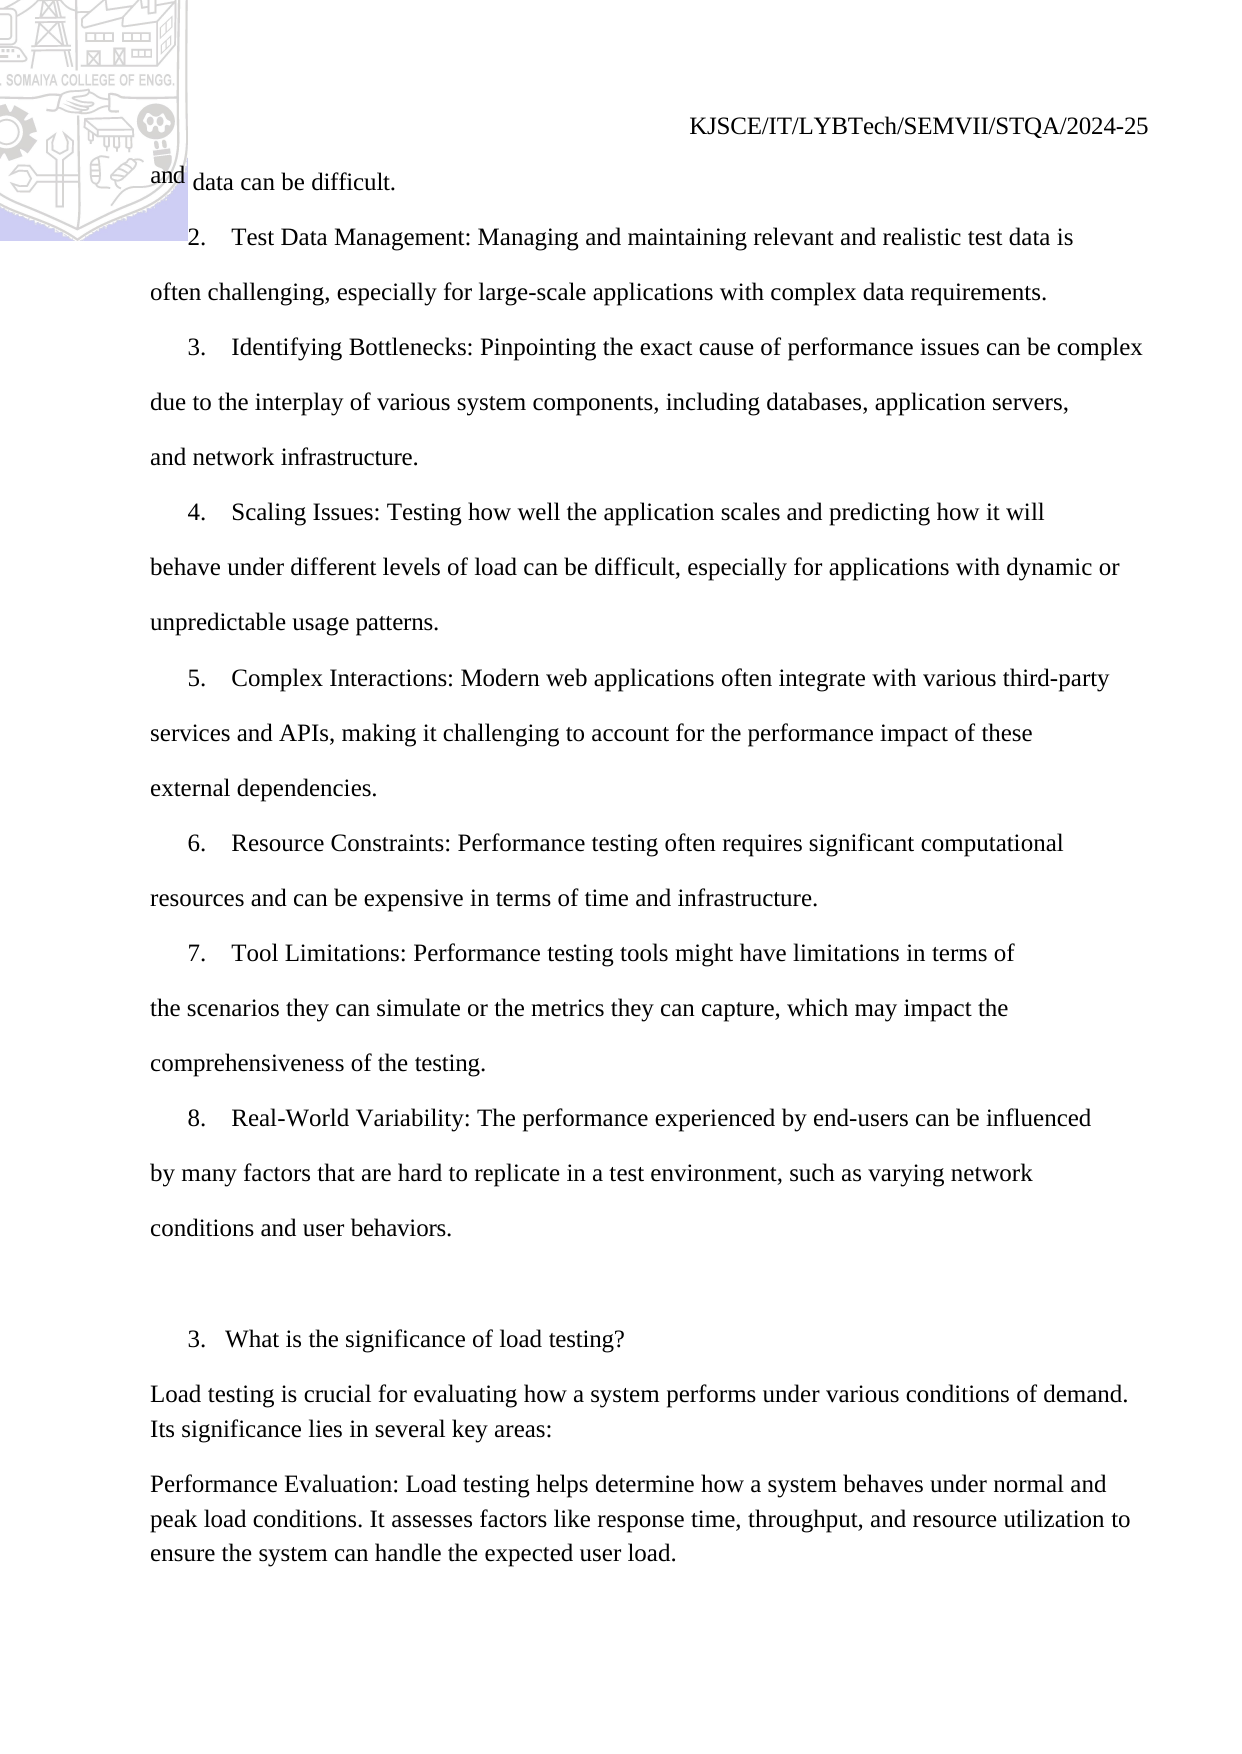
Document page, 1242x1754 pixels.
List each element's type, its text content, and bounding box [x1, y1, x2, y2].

list Scaling Issues: Testing how well the application scales and predicting how it will behave under different levels of load can be difficult, especially for applications with dynamic or [150, 497, 1121, 581]
list Test Data Management: Managing and maintaining relevant and realistic test data is often challenging, especially for large-scale applications with complex data requirements. [150, 222, 1129, 306]
list Tool Limitations: Performance testing tools might have limitations in terms of the scenarios they can simulate or the metrics they can capture, which may impact the [150, 938, 1050, 1022]
list Complex Interactions: Modern web applications often integrate with various third-party services and APIs, making it challenging to account for the performance impact of these external dependencies. [150, 663, 1110, 801]
text KJSCE/IT/LYBTech/SEMVII/STQA/2024-25 [689, 111, 1167, 140]
text data can be difficult. [192, 167, 1167, 195]
text and network infrastructure. [150, 442, 1167, 471]
list Resource Constraints: Performance testing often requires significant computational resources and can be expensive in terms of time and infrastructure. [150, 828, 1064, 912]
text Load testing is crucial for evaluating how a system performs under various conditions of demand. Its significance lies in several key areas: [150, 1379, 1144, 1443]
list What is the significance of load testing? [187, 1324, 1167, 1353]
list Real-World Variability: The performance experienced by end-users can be influenced by many factors that are hard to replicate in a test environment, such as varying network [150, 1103, 1118, 1187]
list Identifying Bottlenecks: Pinpointing the exact cause of performance issues can be complex due to the interplay of various system components, including databases, application servers, [150, 332, 1143, 416]
picture [0, 0, 188, 241]
text comprehensiveness of the testing. [150, 1048, 1167, 1077]
text Performance Evaluation: Load testing helps determine how a system behaves under normal and peak load conditions. It assesses factors like response time, throughput, and resource utilization to ensure the system can handle the expected user load. [150, 1469, 1144, 1567]
text unpredictable usage patterns. [150, 607, 1167, 636]
text conditions and user behaviors. [150, 1213, 1167, 1242]
